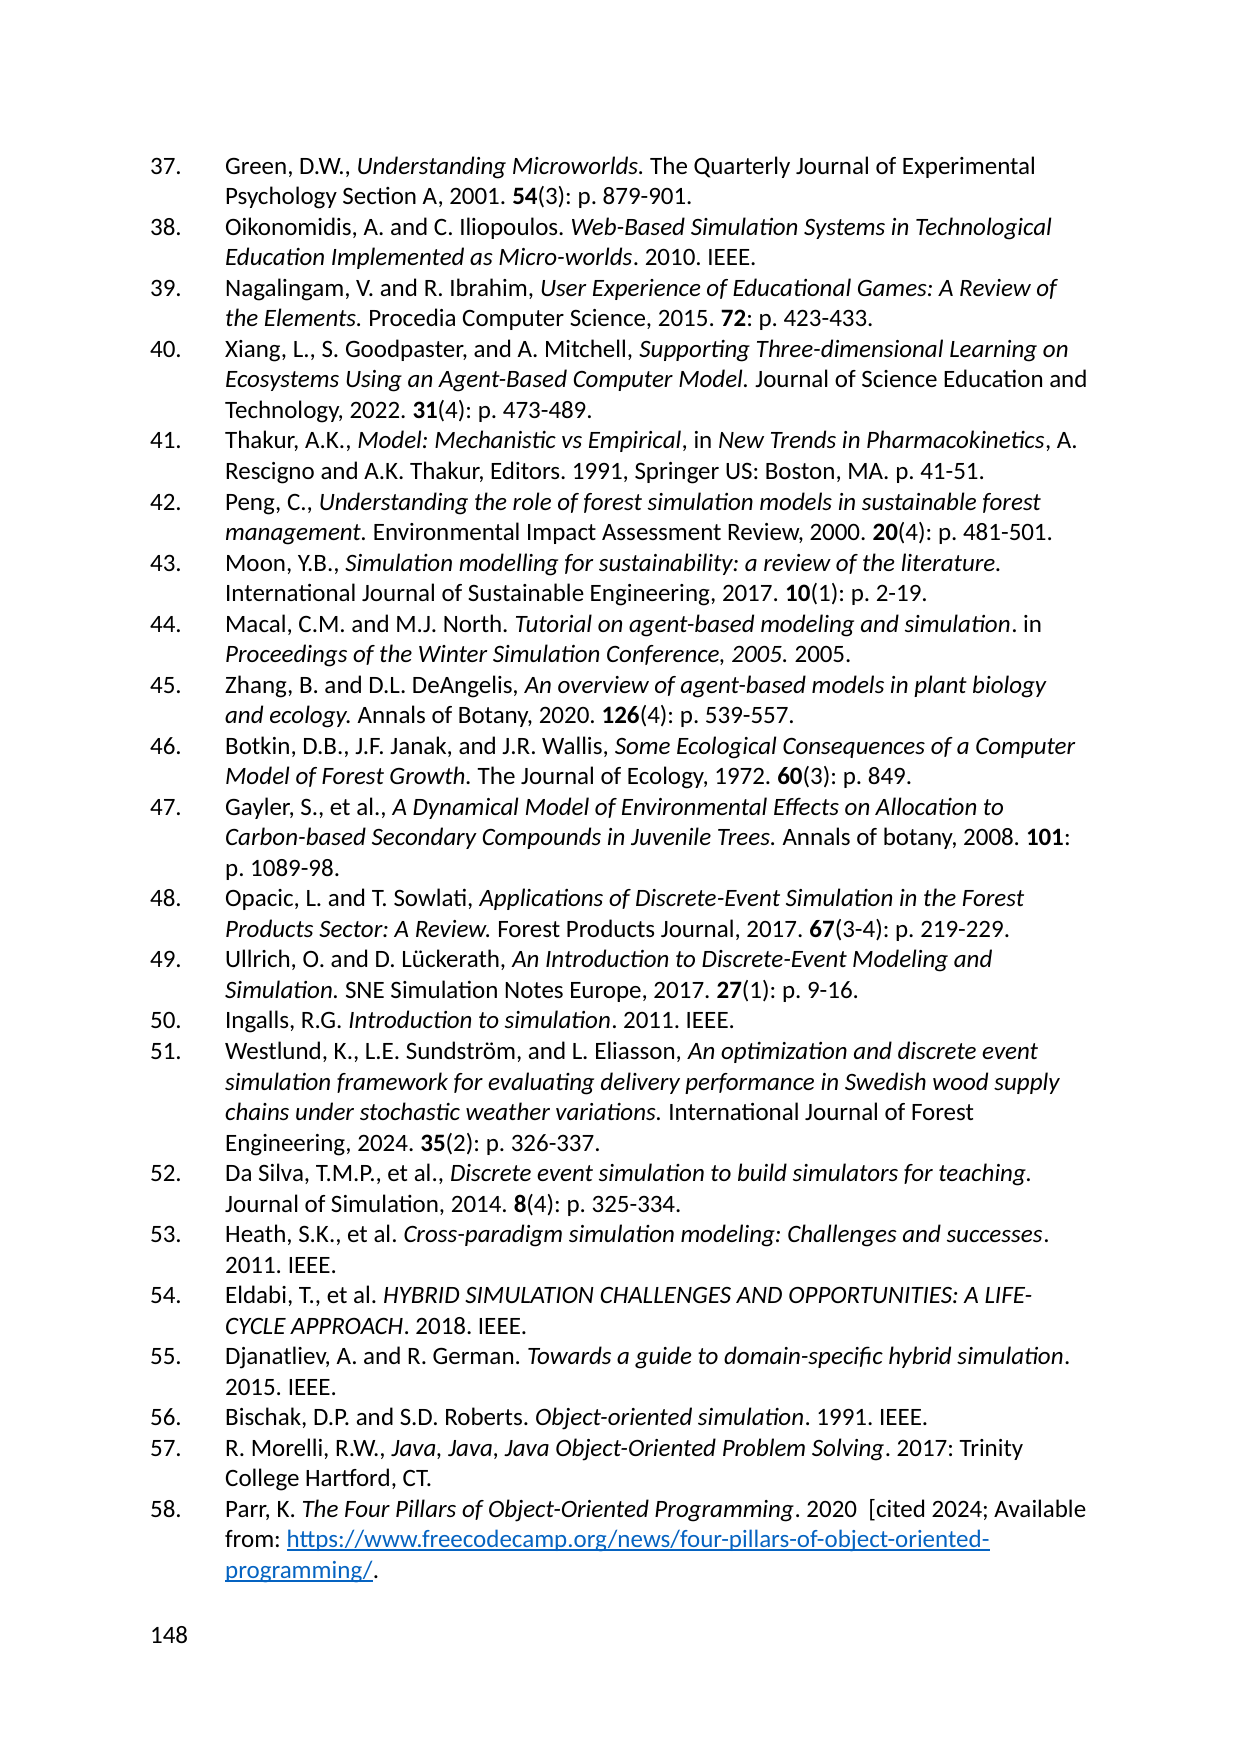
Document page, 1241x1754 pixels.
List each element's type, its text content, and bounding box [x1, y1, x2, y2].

text 46. Botkin, D.B., J.F. Janak, and J.R. Wallis, Some Ecological Consequences of a Computer Model of Forest Growth. The Journal of Ecology, 1972. 60(3): p. 849. [150, 730, 1090, 791]
text 45. Zhang, B. and D.L. DeAngelis, An overview of agent-based models in plant biology and ecology. Annals of Botany, 2020. 126(4): p. 539-557. [150, 669, 1090, 730]
text 54. Eldabi, T., et al. HYBRID SIMULATION CHALLENGES AND OPPORTUNITIES: A LIFE-CYCLE APPROACH. 2018. IEEE. [150, 1279, 1090, 1340]
text 48. Opacic, L. and T. Sowlati, Applications of Discrete-Event Simulation in the Forest Products Sector: A Review. Forest Products Journal, 2017. 67(3-4): p. 219-229. [150, 882, 1090, 943]
text 38. Oikonomidis, A. and C. Iliopoulos. Web-Based Simulation Systems in Technological Education Implemented as Micro-worlds. 2010. IEEE. [150, 211, 1090, 272]
text 56. Bischak, D.P. and S.D. Roberts. Object-oriented simulation. 1991. IEEE. [150, 1401, 1090, 1432]
text 58. Parr, K. The Four Pillars of Object-Oriented Programming. 2020 [cited 2024; Available from: https://www.freecodecamp.org/news/four-pillars-of-object-oriented-programming/. [150, 1493, 1090, 1584]
text 44. Macal, C.M. and M.J. North. Tutorial on agent-based modeling and simulation. in Proceedings of the Winter Simulation Conference, 2005. 2005. [150, 608, 1090, 669]
text 42. Peng, C., Understanding the role of forest simulation models in sustainable forest management. Environmental Impact Assessment Review, 2000. 20(4): p. 481-501. [150, 486, 1090, 547]
text 47. Gayler, S., et al., A Dynamical Model of Environmental Effects on Allocation to Carbon-based Secondary Compounds in Juvenile Trees. Annals of botany, 2008. 101: p. 1089-98. [150, 791, 1090, 882]
text 37. Green, D.W., Understanding Microworlds. The Quarterly Journal of Experimental Psychology Section A, 2001. 54(3): p. 879-901. [150, 150, 1090, 211]
text 49. Ullrich, O. and D. Lückerath, An Introduction to Discrete-Event Modeling and Simulation. SNE Simulation Notes Europe, 2017. 27(1): p. 9-16. [150, 943, 1090, 1004]
text 41. Thakur, A.K., Model: Mechanistic vs Empirical, in New Trends in Pharmacokinetics, A. Rescigno and A.K. Thakur, Editors. 1991, Springer US: Boston, MA. p. 41-51. [150, 425, 1090, 486]
text 57. R. Morelli, R.W., Java, Java, Java Object-Oriented Problem Solving. 2017: Trinity College Hartford, CT. [150, 1432, 1090, 1493]
text 55. Djanatliev, A. and R. German. Towards a guide to domain-specific hybrid simulation. 2015. IEEE. [150, 1340, 1090, 1401]
text 43. Moon, Y.B., Simulation modelling for sustainability: a review of the literature. International Journal of Sustainable Engineering, 2017. 10(1): p. 2-19. [150, 547, 1090, 608]
text 40. Xiang, L., S. Goodpaster, and A. Mitchell, Supporting Three-dimensional Learning on Ecosystems Using an Agent-Based Computer Model. Journal of Science Education and Technology, 2022. 31(4): p. 473-489. [150, 333, 1090, 425]
text 51. Westlund, K., L.E. Sundström, and L. Eliasson, An optimization and discrete event simulation framework for evaluating delivery performance in Swedish wood supply chains under stochastic weather variations. International Journal of Forest Engineering, 2024. 35(2): p. 326-337. [150, 1035, 1090, 1157]
text 50. Ingalls, R.G. Introduction to simulation. 2011. IEEE. [150, 1004, 1090, 1035]
text 52. Da Silva, T.M.P., et al., Discrete event simulation to build simulators for teaching. Journal of Simulation, 2014. 8(4): p. 325-334. [150, 1157, 1090, 1218]
text 39. Nagalingam, V. and R. Ibrahim, User Experience of Educational Games: A Review of the Elements. Procedia Computer Science, 2015. 72: p. 423-433. [150, 272, 1090, 333]
text 53. Heath, S.K., et al. Cross-paradigm simulation modeling: Challenges and successes. 2011. IEEE. [150, 1218, 1090, 1279]
